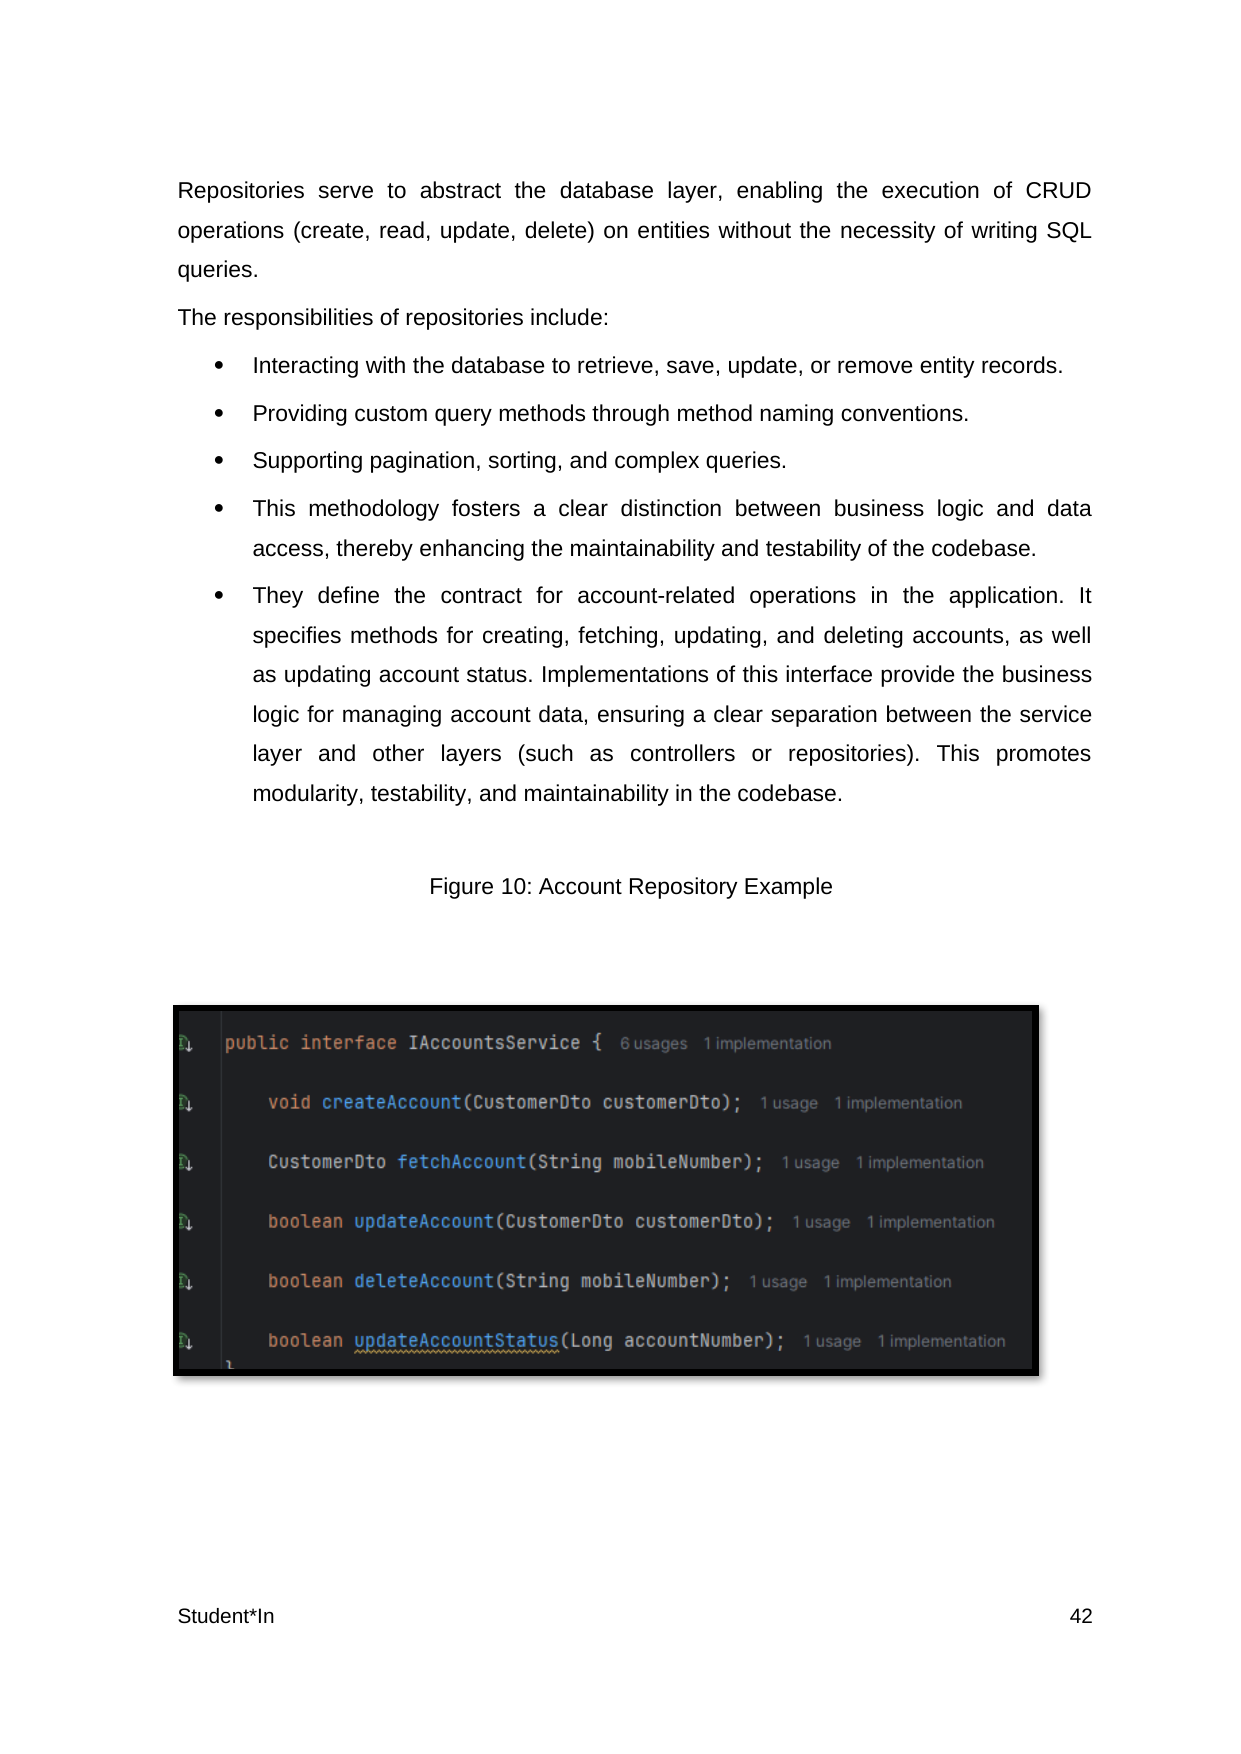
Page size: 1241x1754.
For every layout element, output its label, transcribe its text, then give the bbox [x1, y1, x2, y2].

text The responsibilities of repositories include: [177, 304, 1092, 330]
text Repositories serve to abstract the database layer, enabling the execution of CRUD operations (create, read, update, delete) on entities without the necessity of writing SQL queries. [177, 177, 1092, 282]
list They define the contract for account-related operations in the application. It specifies methods for creating, fetching, updating, and deleting accounts, as well as updating account status. Implementations of this interface provide the business logic for managing account data, ensuring a clear separation between the service layer and other layers (such as controllers or repositories). This promotes modularity, testability, and maintainability in the codebase. [215, 582, 1092, 806]
list Interacting with the database to retrieve, save, update, or remove entity records. [215, 352, 1092, 378]
list Supporting pagination, sorting, and complex queries. [215, 447, 1092, 474]
picture [179, 1011, 1032, 1369]
list Providing custom query methods through method naming conventions. [215, 399, 1092, 426]
list This methodology fosters a clear distinction between business logic and data access, thereby enhancing the maintainability and testability of the codebase. [215, 495, 1092, 561]
